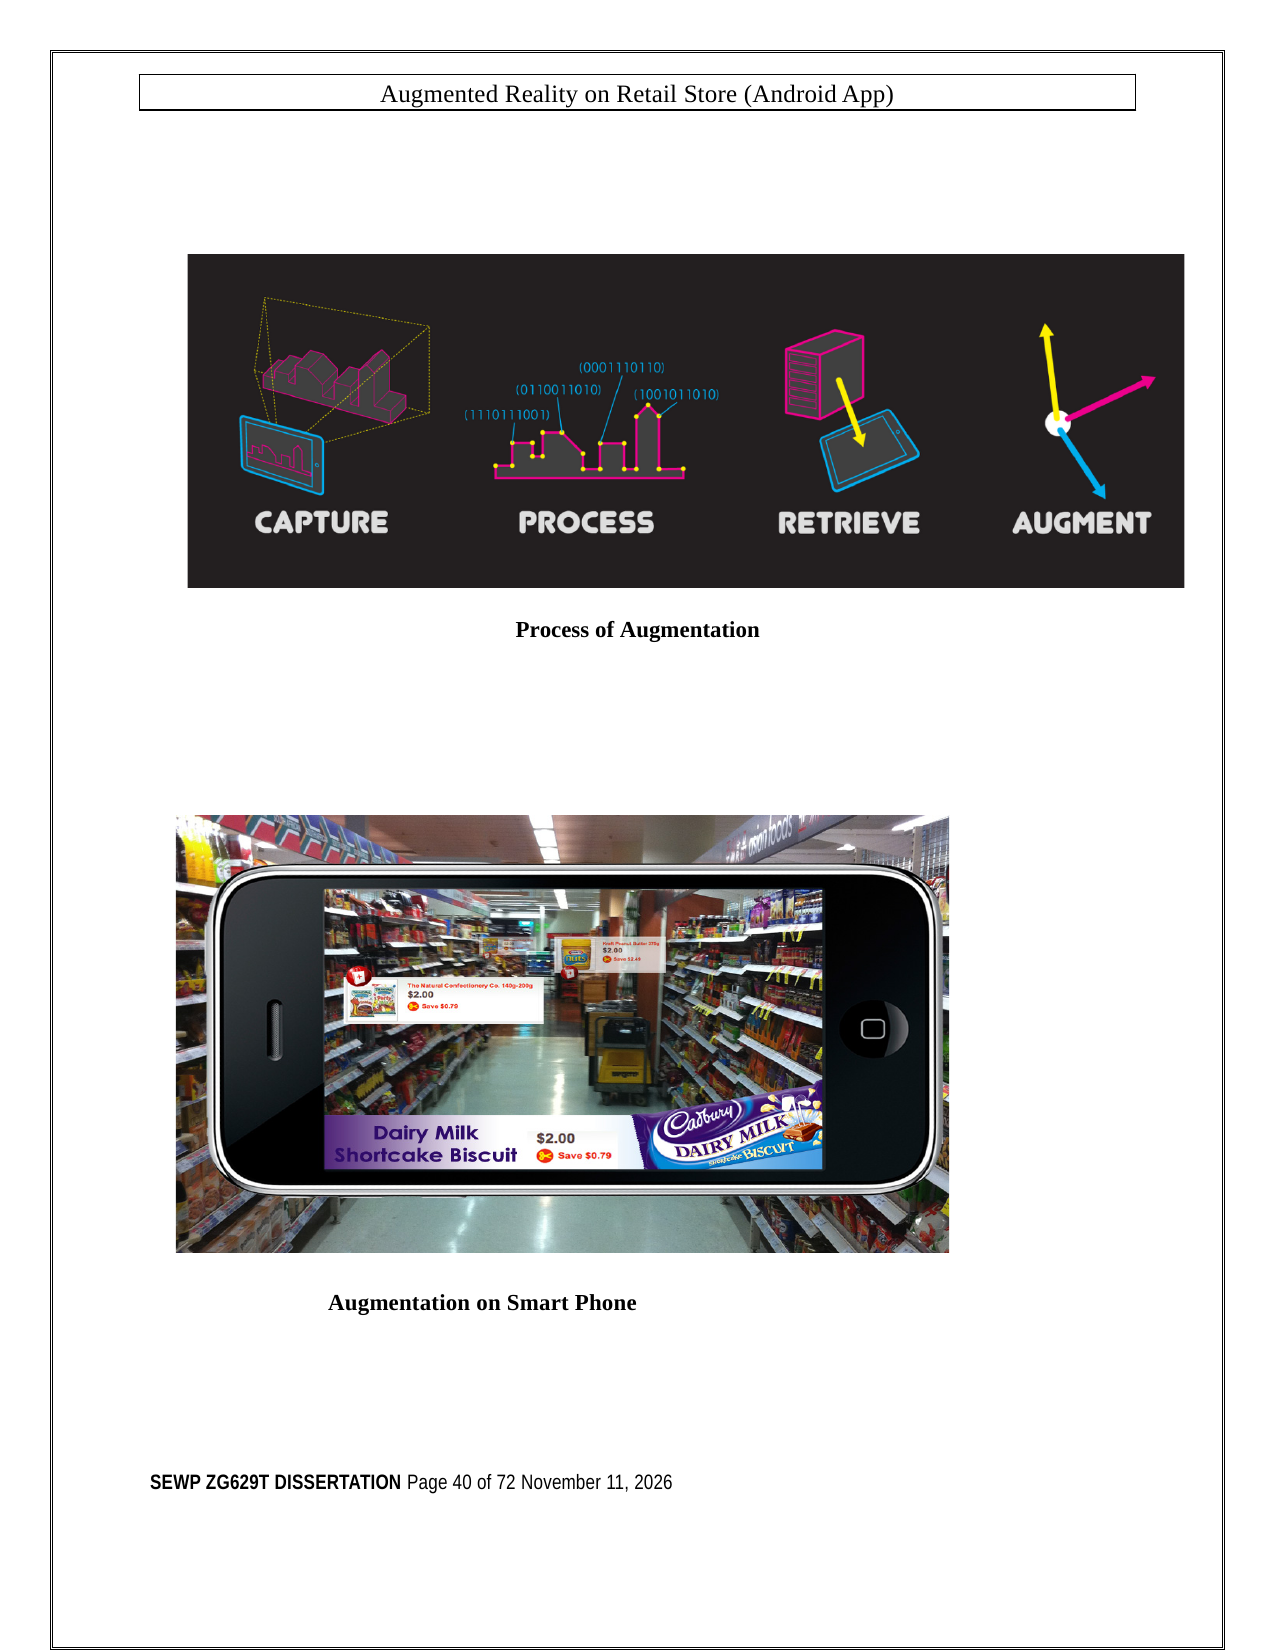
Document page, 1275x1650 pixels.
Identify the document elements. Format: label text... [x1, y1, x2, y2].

text Process of Augmentation [150, 616, 1125, 643]
text Augmentation on Smart Phone [150, 1287, 1125, 1316]
picture [187, 254, 1185, 588]
picture [175, 815, 950, 1253]
